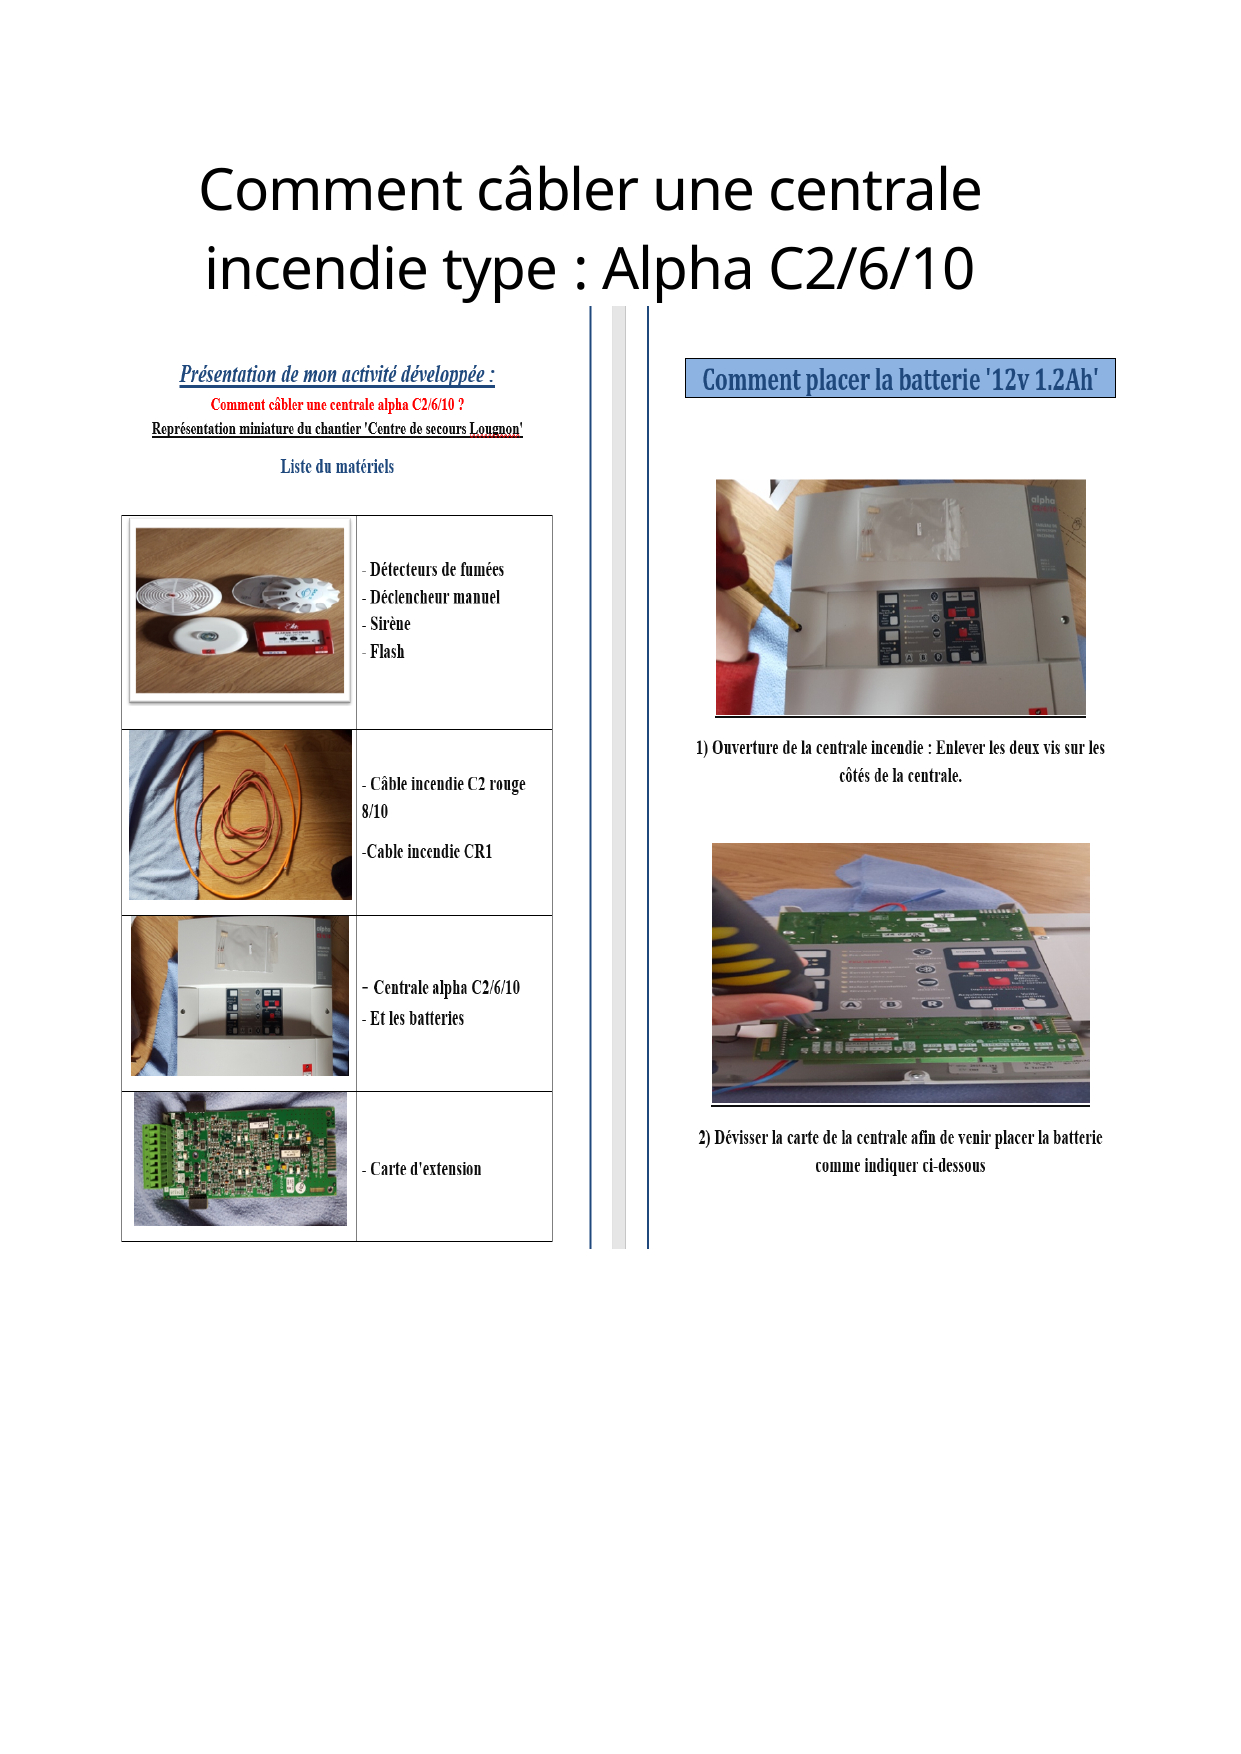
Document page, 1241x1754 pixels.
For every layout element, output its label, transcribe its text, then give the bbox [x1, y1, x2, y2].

picture [88, 306, 1151, 1249]
title Comment câbler une centrale incendie type : Alpha C2/6/10 [89, 148, 1092, 306]
